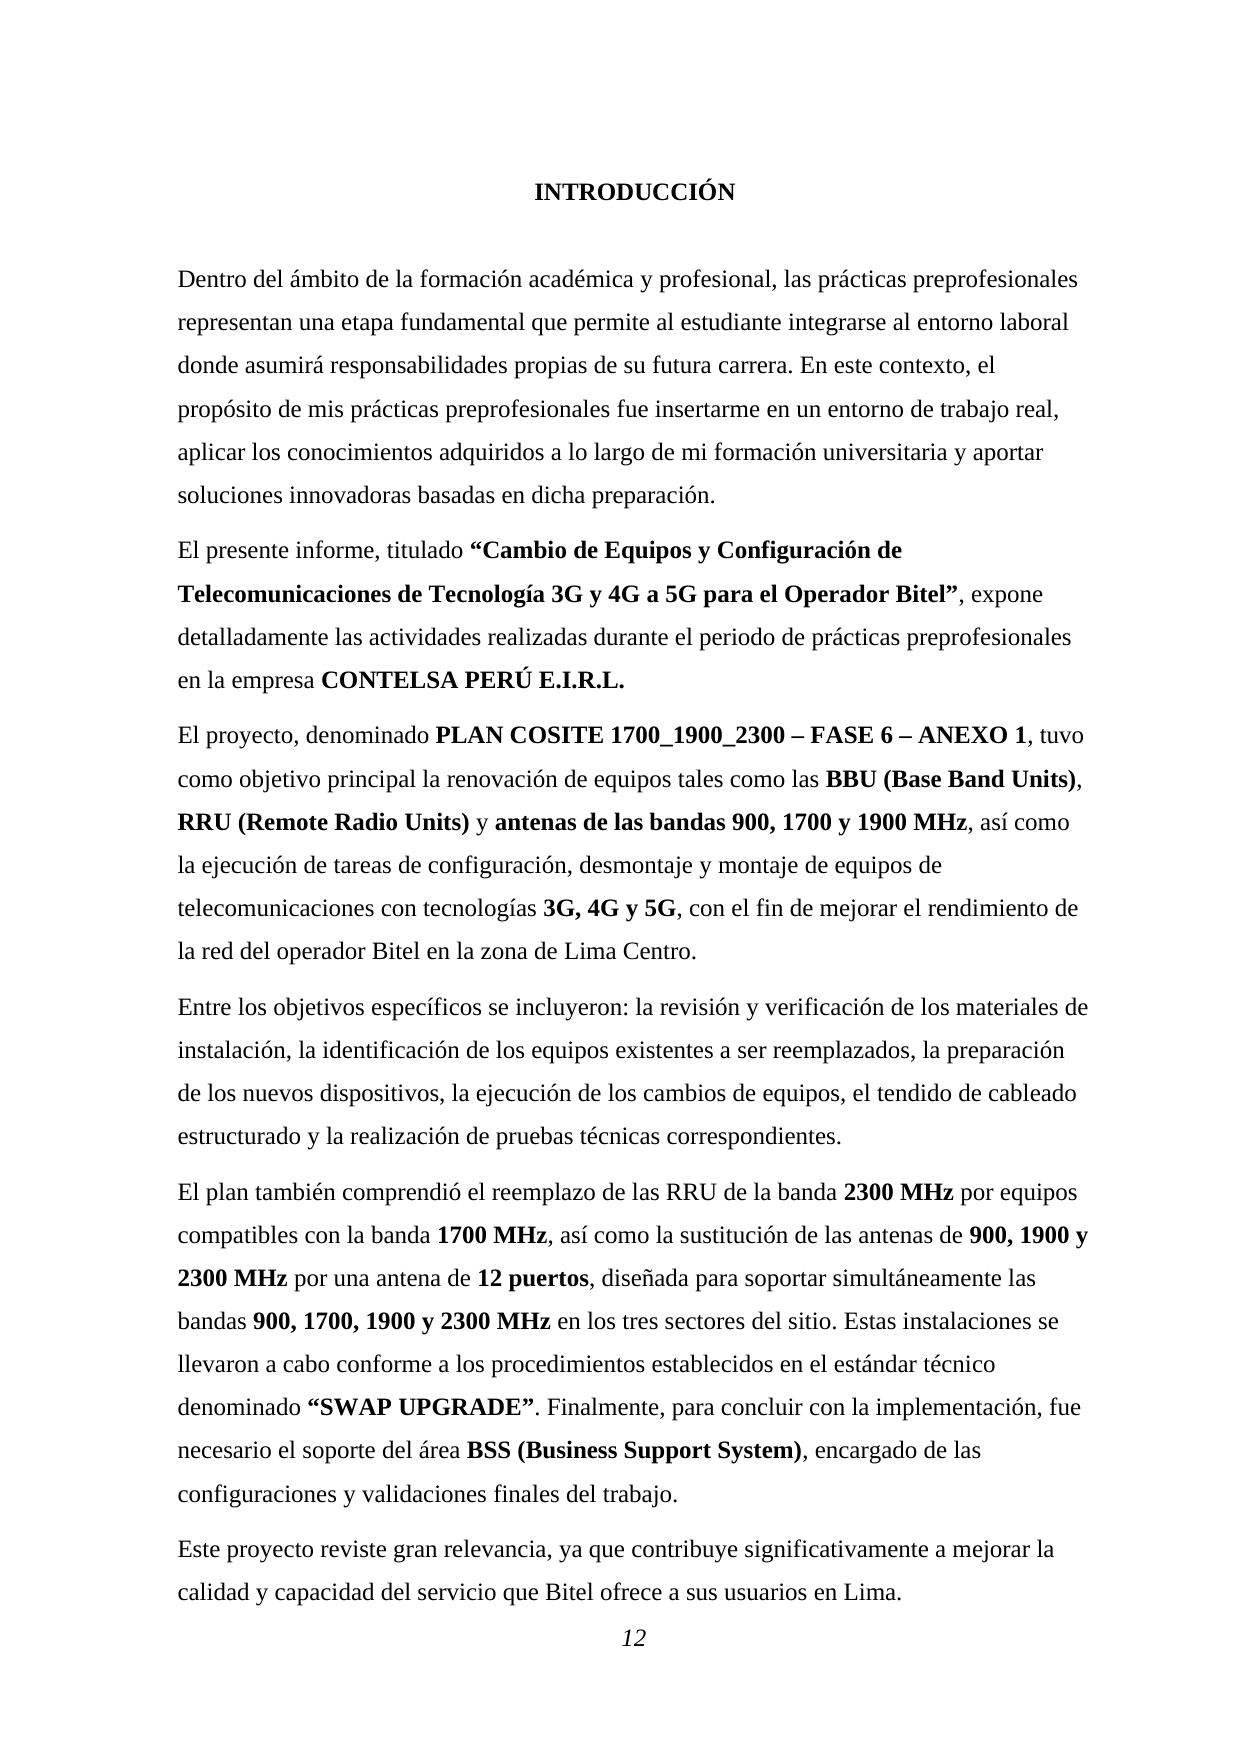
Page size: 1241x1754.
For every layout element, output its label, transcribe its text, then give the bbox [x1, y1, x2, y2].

text Este proyecto reviste gran relevancia, ya que contribuye significativamente a mejorar la calidad y capacidad del servicio que Bitel ofrece a sus usuarios en Lima. [177, 1534, 1092, 1606]
text El plan también comprendió el reemplazo de las RRU de la banda 2300 MHz por equipos compatibles con la banda 1700 MHz, así como la sustitución de las antenas de 900, 1900 y 2300 MHz por una antena de 12 puertos, diseñada para soportar simultáneamente las bandas 900, 1700, 1900 y 2300 MHz en los tres sectores del sitio. Estas instalaciones se llevaron a cabo conforme a los procedimientos establecidos en el estándar técnico denominado “SWAP UPGRADE”. Finalmente, para concluir con la implementación, fue necesario el soporte del área BSS (Business Support System), encargado de las configuraciones y validaciones finales del trabajo. [177, 1177, 1092, 1507]
text El proyecto, denominado PLAN COSITE 1700_1900_2300 – FASE 6 – ANEXO 1, tuvo como objetivo principal la renovación de equipos tales como las BBU (Base Band Units), RRU (Remote Radio Units) y antenas de las bandas 900, 1700 y 1900 MHz, así como la ejecución de tareas de configuración, desmontaje y montaje de equipos de telecomunicaciones con tecnologías 3G, 4G y 5G, con el fin de mejorar el rendimiento de la red del operador Bitel en la zona de Lima Centro. [177, 721, 1092, 965]
text Entre los objetivos específicos se incluyeron: la revisión y verificación de los materiales de instalación, la identificación de los equipos existentes a ser reemplazados, la preparación de los nuevos dispositivos, la ejecución de los cambios de equipos, el tendido de cableado estructurado y la realización de pruebas técnicas correspondientes. [177, 992, 1092, 1150]
text Dentro del ámbito de la formación académica y profesional, las prácticas preprofesionales representan una etapa fundamental que permite al estudiante integrarse al entorno laboral donde asumirá responsabilidades propias de su futura carrera. En este contexto, el propósito de mis prácticas preprofesionales fue insertarme en un entorno de trabajo real, aplicar los conocimientos adquiridos a lo largo de mi formación universitaria y aportar soluciones innovadoras basadas en dicha preparación. [177, 264, 1092, 509]
subtitle INTRODUCCIÓN [177, 177, 1092, 206]
text El presente informe, titulado “Cambio de Equipos y Configuración de Telecomunicaciones de Tecnología 3G y 4G a 5G para el Operador Bitel”, expone detalladamente las actividades realizadas durante el periodo de prácticas preprofesionales en la empresa CONTELSA PERÚ E.I.R.L. [177, 536, 1092, 694]
